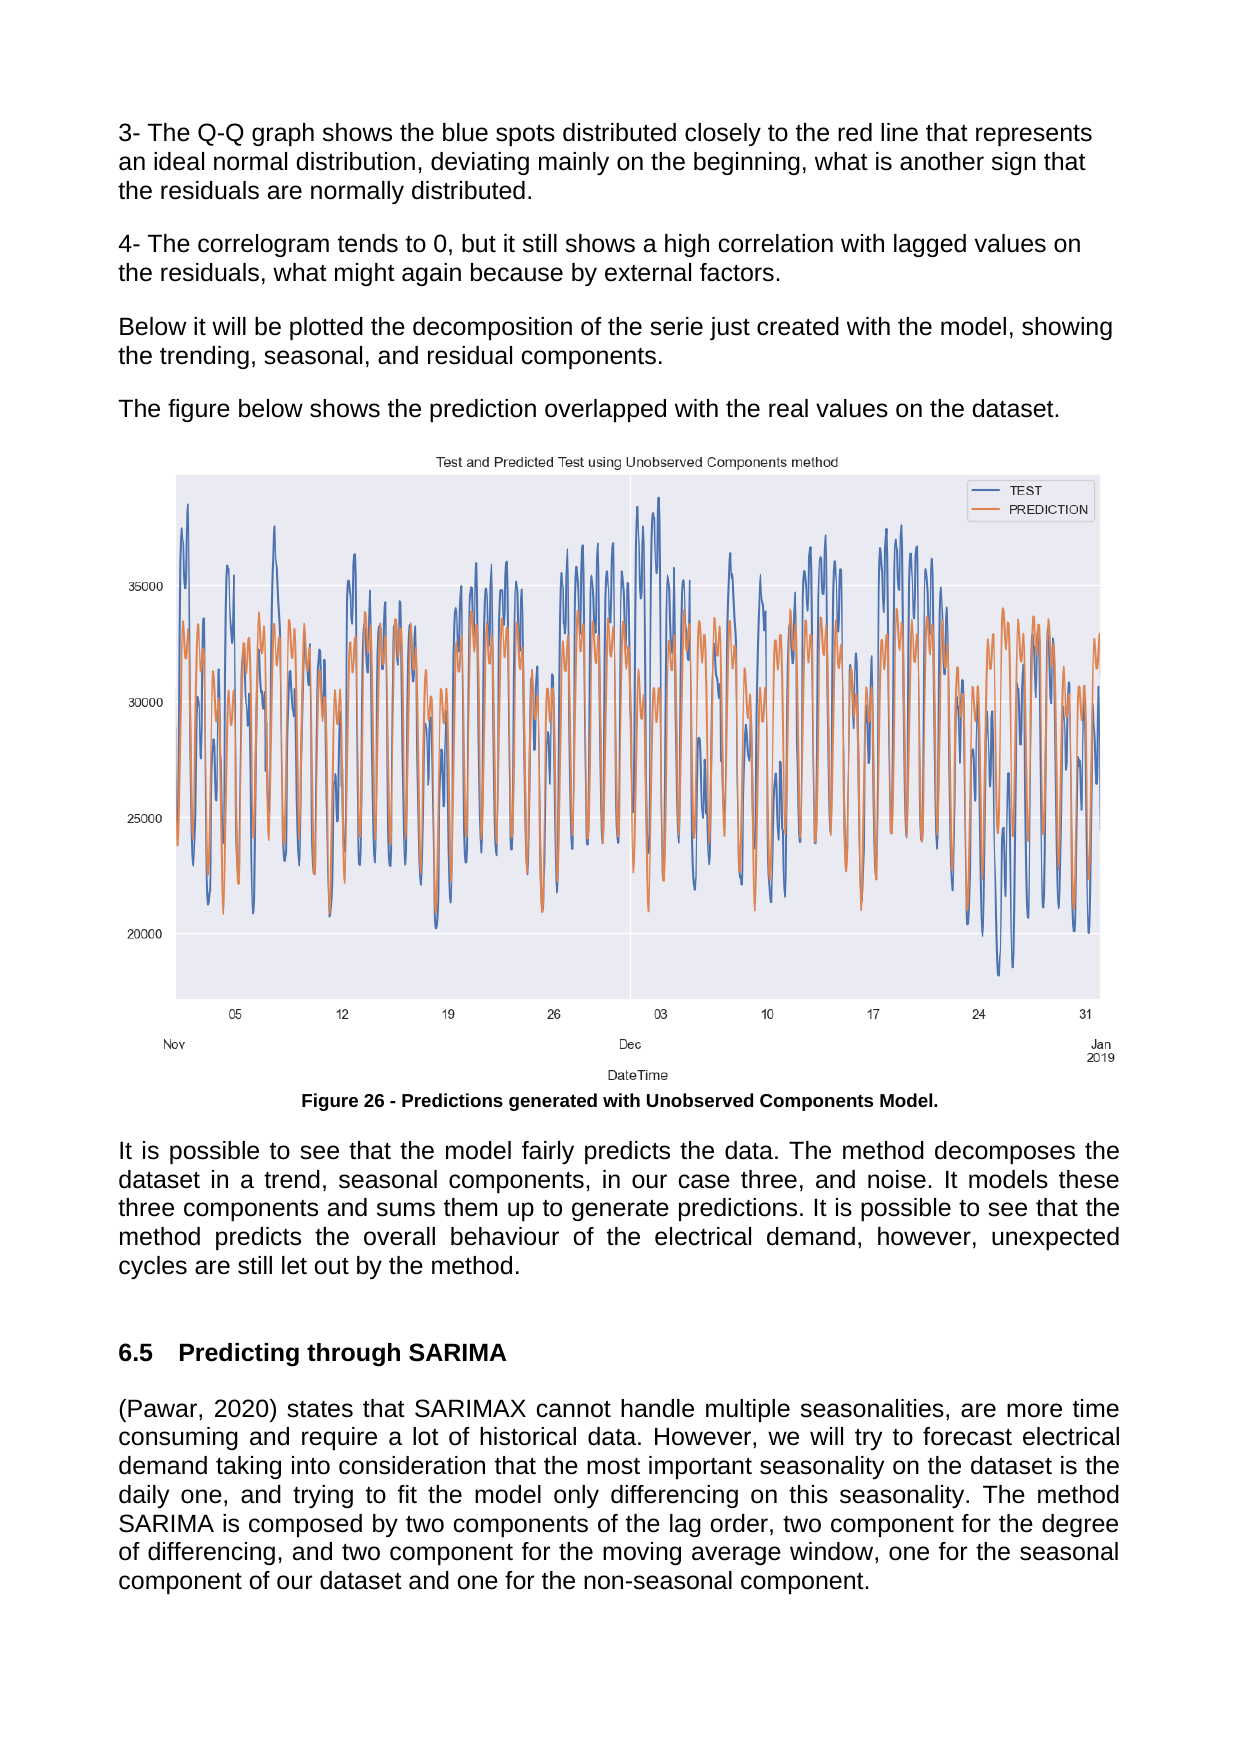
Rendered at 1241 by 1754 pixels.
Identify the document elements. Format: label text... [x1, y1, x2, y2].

text It is possible to see that the model fairly predicts the data. The method decomposes the dataset in a trend, seasonal components, in our case three, and noise. It models these three components and sums them up to generate predictions. It is possible to see that the method predicts the overall behaviour of the electrical demand, however, unexpected cycles are still let out by the method. [118, 1136, 1122, 1280]
text (Pawar, 2020) states that SARIMAX cannot handle multiple seasonalities, are more time consuming and require a lot of historical data. However, we will try to forecast electrical demand taking into consideration that the most important seasonality on the dataset is the daily one, and trying to fit the model only differencing on this seasonality. The method SARIMA is composed by two components of the lag order, two component for the degree of differencing, and two component for the moving average window, one for the seasonal component of our dataset and one for the non-seasonal component. [118, 1394, 1122, 1595]
subtitle Predicting through SARIMA [118, 1338, 1122, 1366]
text 3- The Q-Q graph shows the blue spots distributed closely to the red line that represents an ideal normal distribution, deviating mainly on the beginning, what is another sign that the residuals are normally distributed. [118, 118, 1122, 204]
picture [118, 448, 1123, 1090]
text Below it will be plotted the decomposition of the serie just created with the model, showing the trending, seasonal, and residual components. [118, 312, 1122, 369]
text 4- The correlogram tends to 0, but it still shows a high correlation with lagged values on the residuals, what might again because by external factors. [118, 229, 1122, 287]
text The figure below shows the prediction overlapped with the real values on the dataset. [118, 394, 1122, 423]
